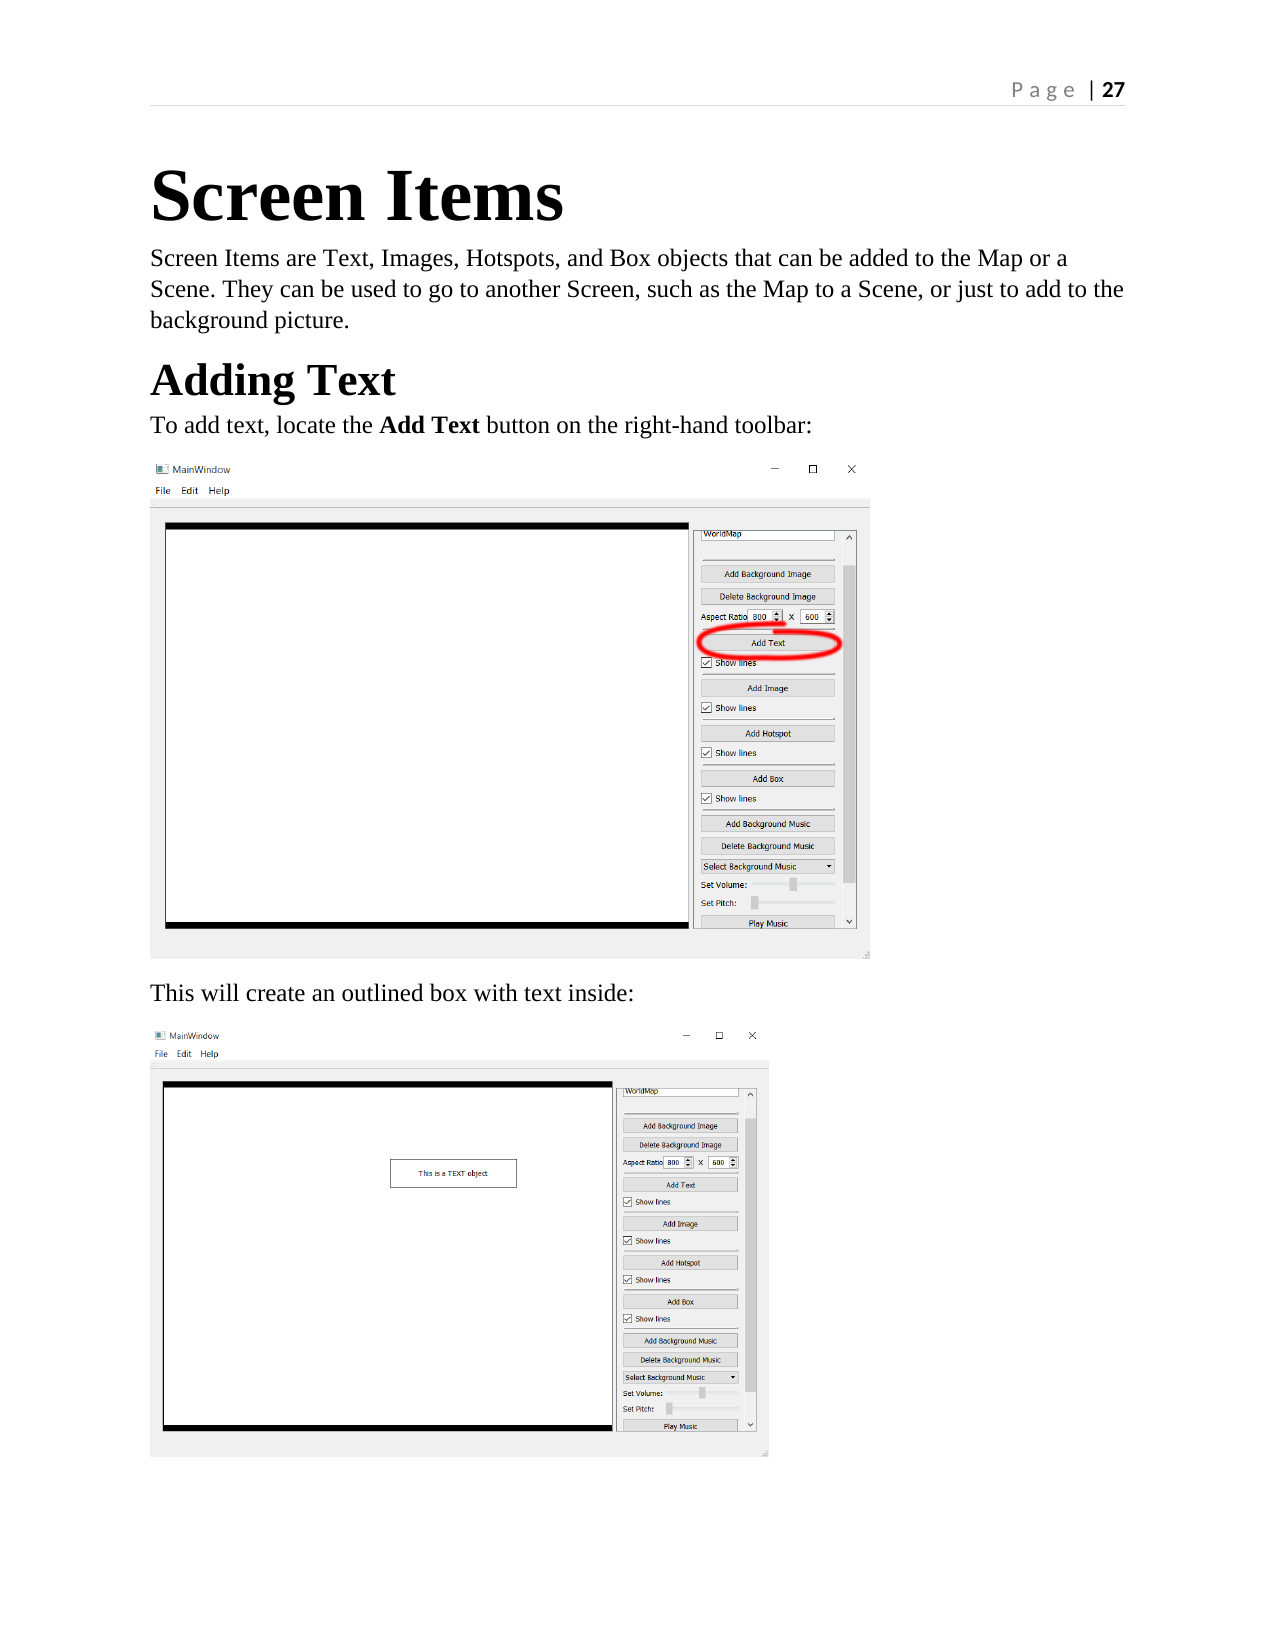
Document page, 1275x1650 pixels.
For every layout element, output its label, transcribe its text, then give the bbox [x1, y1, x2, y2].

text This will create an outlined box with text inside: [150, 978, 1125, 1006]
subtitle Adding Text [150, 353, 1125, 406]
picture [150, 457, 871, 959]
subtitle Screen Items [150, 150, 1125, 236]
picture [150, 1025, 769, 1457]
text Screen Items are Text, Images, Hotspots, and Box objects that can be added to the Map or a Scene. They can be used to go to another Screen, such as the Map to a Scene, or just to add to the background picture. [150, 243, 1125, 334]
text To add text, locate the Add Text button on the right-hand toolbar: [150, 410, 1125, 438]
